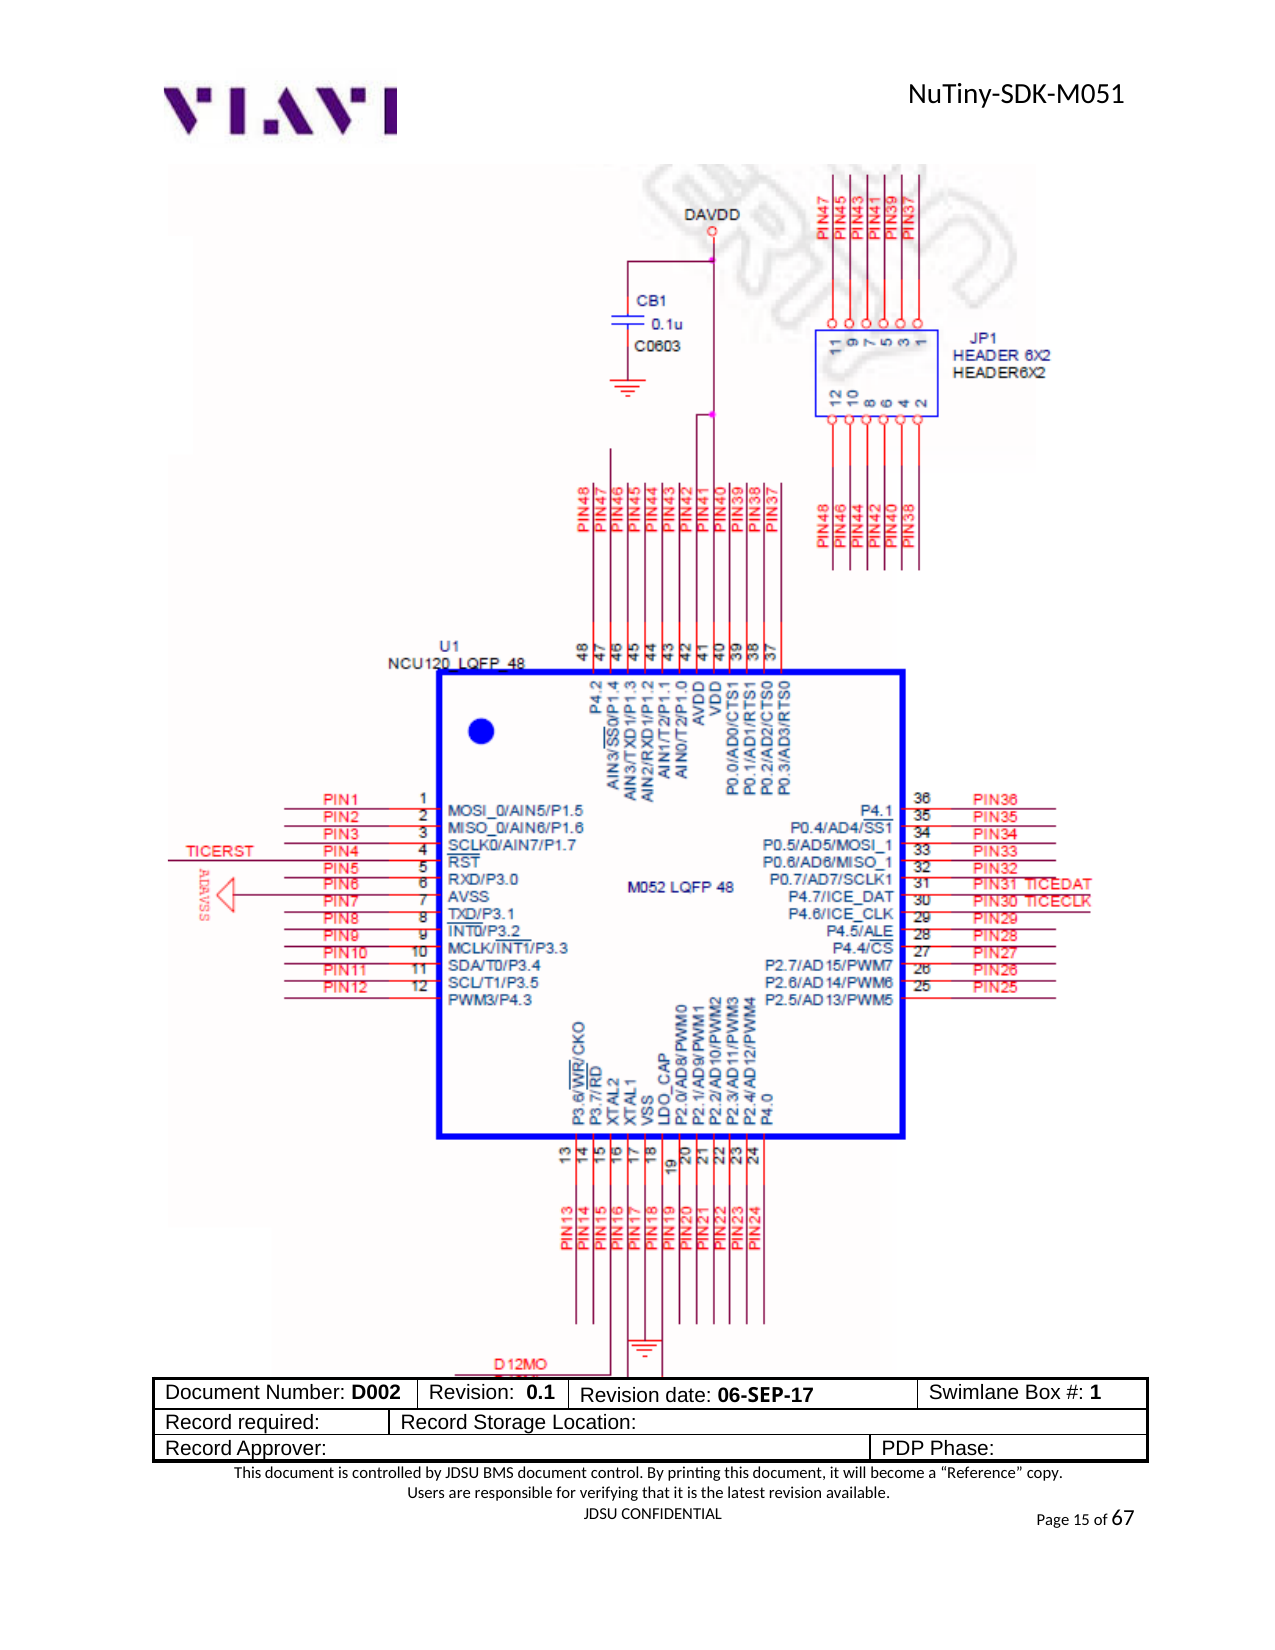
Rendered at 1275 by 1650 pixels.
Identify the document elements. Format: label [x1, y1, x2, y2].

picture [162, 68, 397, 146]
picture [167, 164, 1108, 1377]
